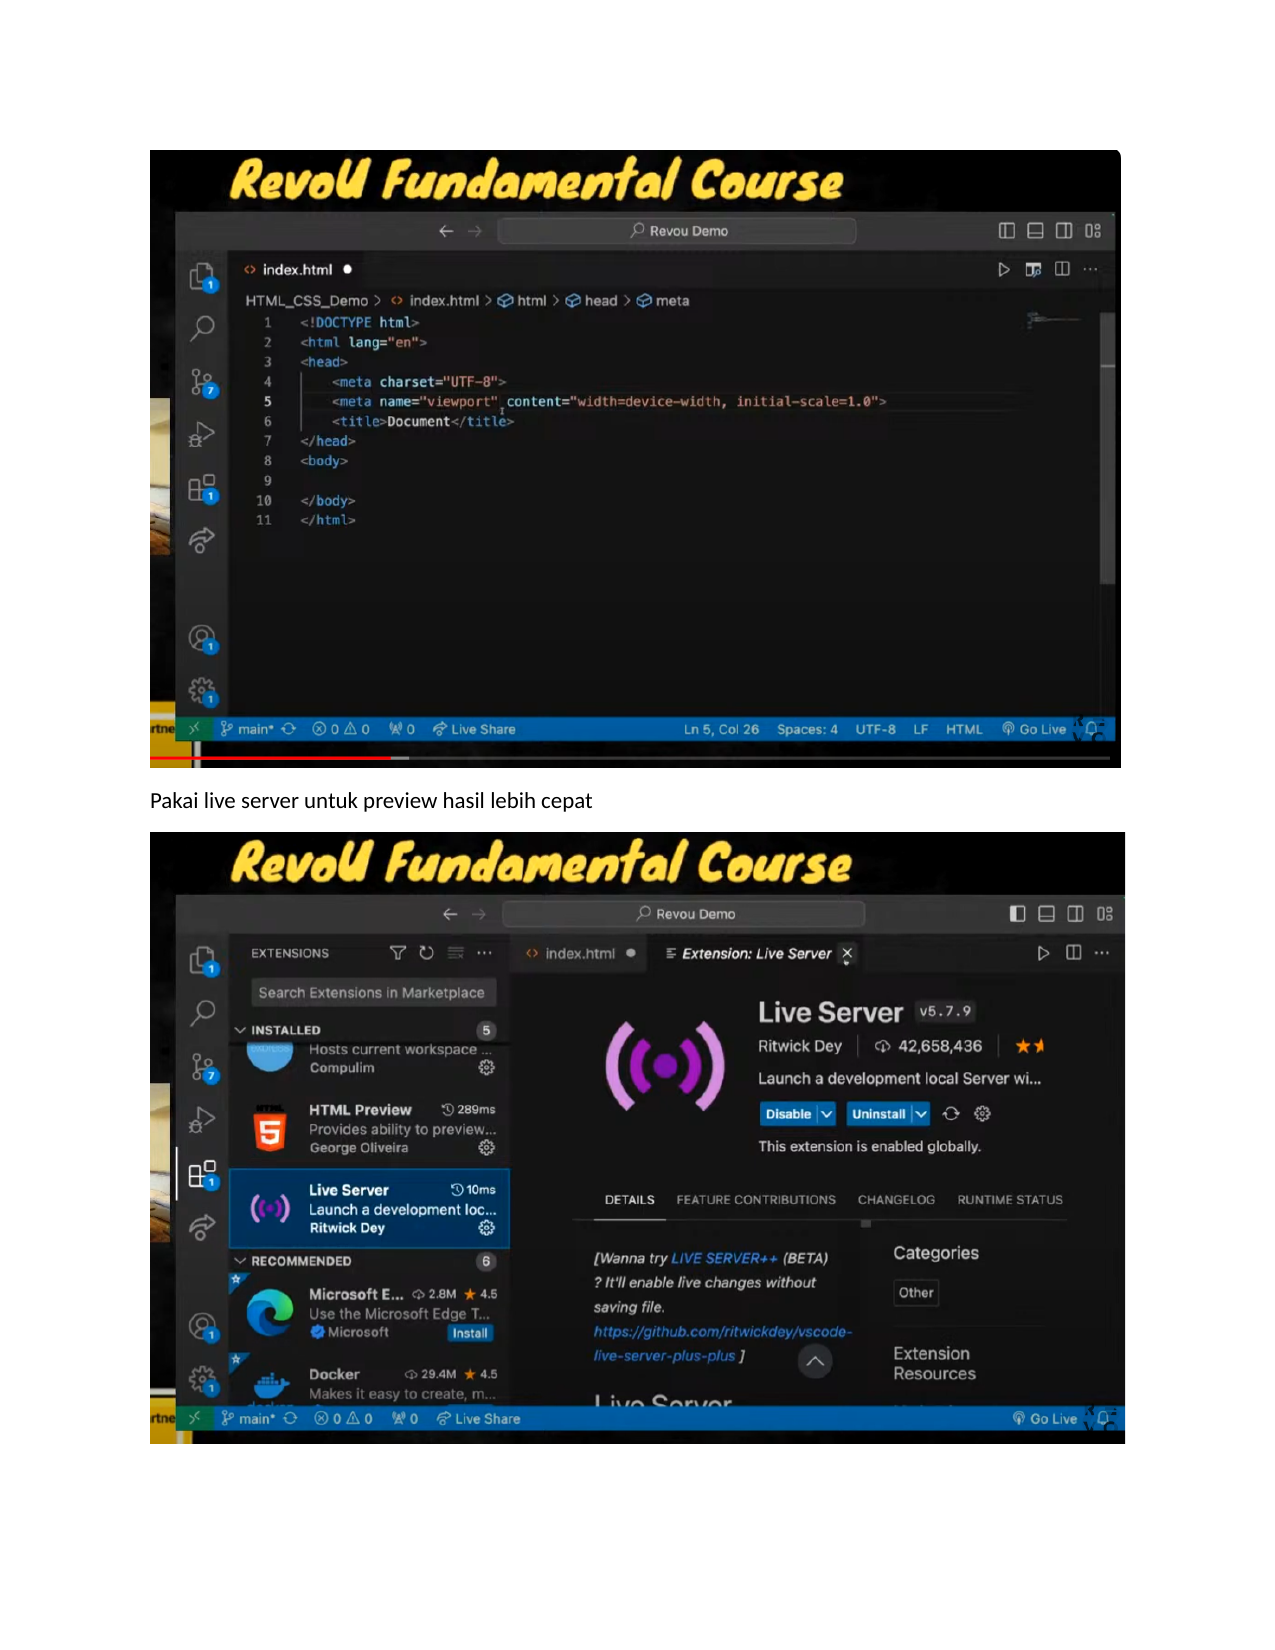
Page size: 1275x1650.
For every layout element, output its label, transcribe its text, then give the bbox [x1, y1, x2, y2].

picture [150, 150, 1125, 768]
picture [150, 832, 1125, 1444]
text Pakai live server untuk preview hasil lebih cepat [150, 786, 1125, 814]
